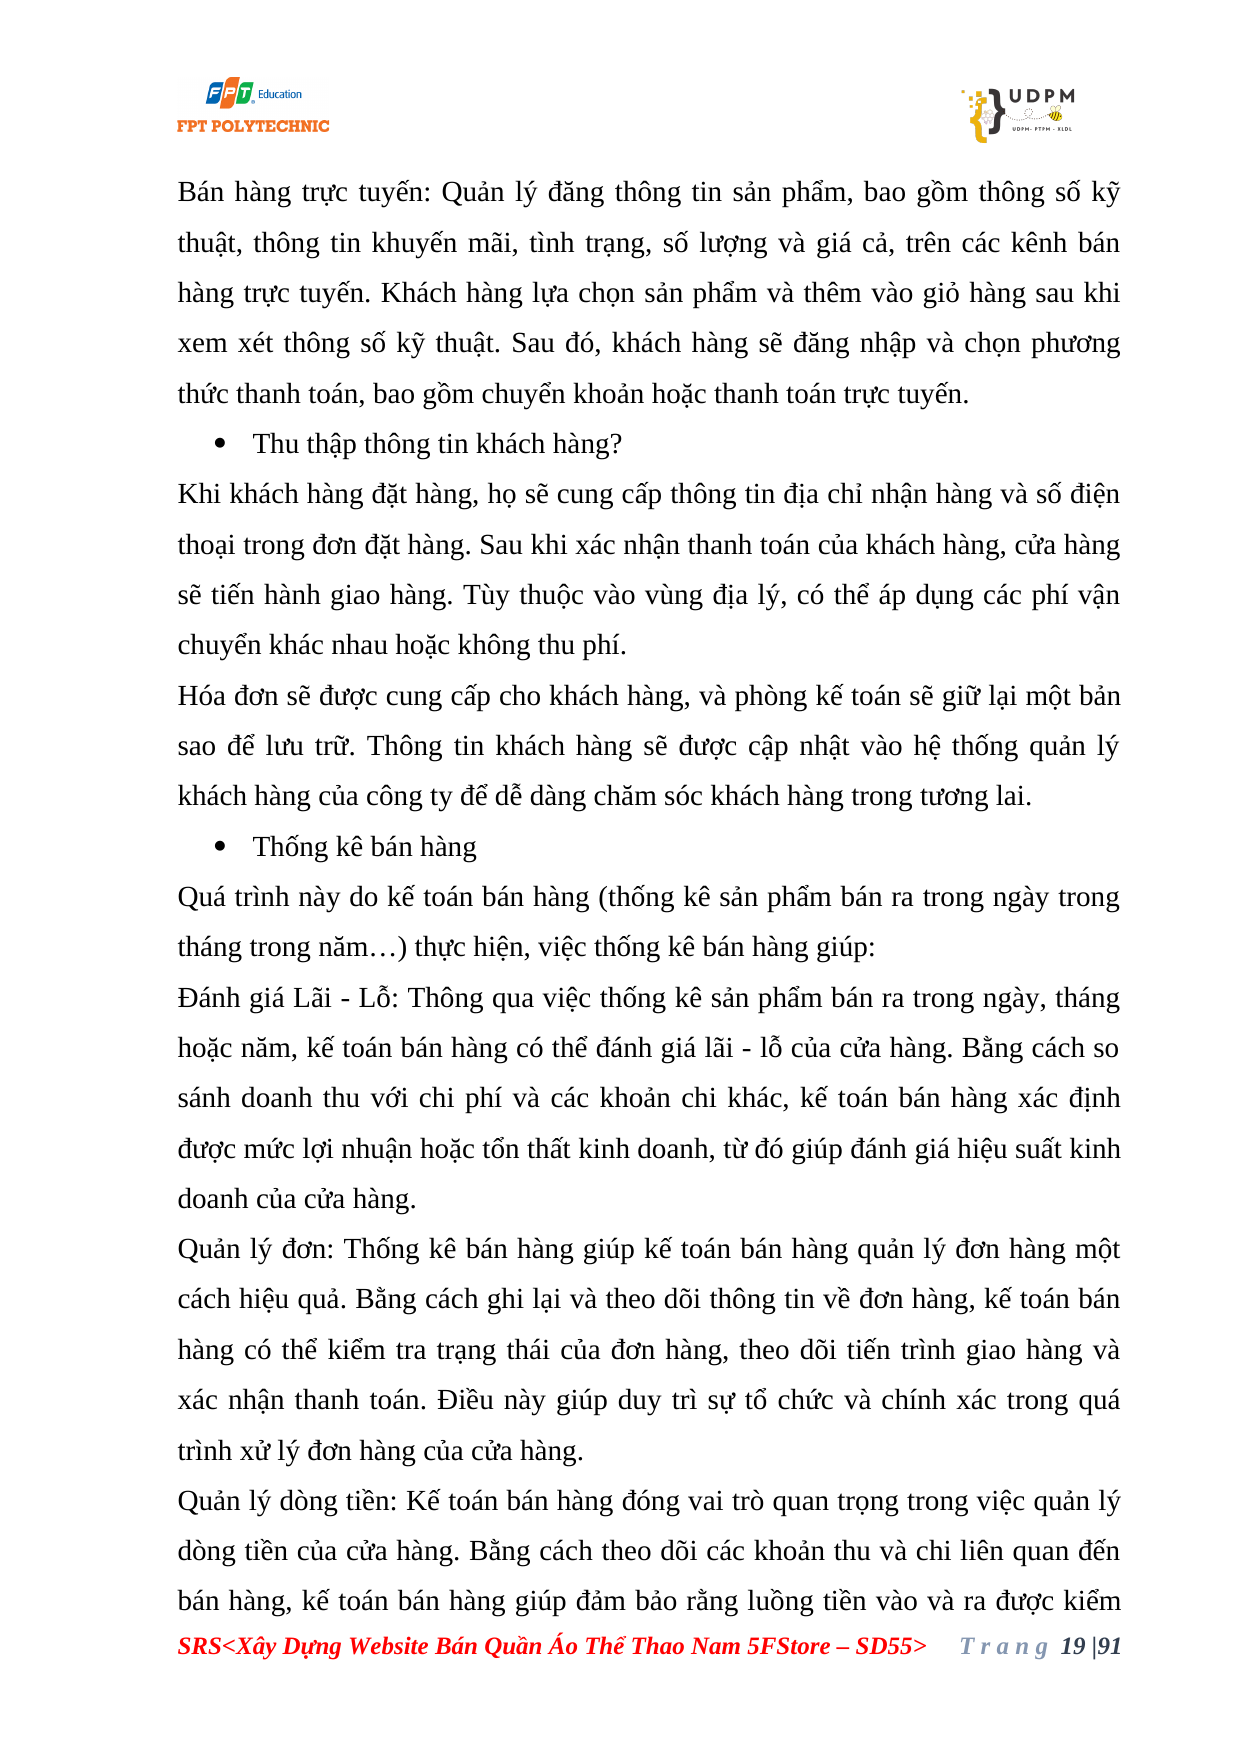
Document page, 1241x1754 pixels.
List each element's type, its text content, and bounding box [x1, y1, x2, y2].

text Quản lý đơn: Thống kê bán hàng giúp kế toán bán hàng quản lý đơn hàng một cách hiệu quả. Bằng cách ghi lại và theo dõi thông tin về đơn hàng, kế toán bán hàng có thể kiểm tra trạng thái của đơn hàng, theo dõi tiến trình giao hàng và xác nhận thanh toán. Điều này giúp duy trì sự tổ chức và chính xác trong quá trình xử lý đơn hàng của cửa hàng. [177, 1231, 1122, 1466]
text Đánh giá Lãi - Lỗ: Thông qua việc thống kê sản phẩm bán ra trong ngày, tháng hoặc năm, kế toán bán hàng có thể đánh giá lãi - lỗ của cửa hàng. Bằng cách so sánh doanh thu với chi phí và các khoản chi khác, kế toán bán hàng xác định được mức lợi nhuận hoặc tổn thất kinh doanh, từ đó giúp đánh giá hiệu suất kinh doanh của cửa hàng. [177, 980, 1122, 1214]
picture [177, 77, 330, 132]
list Thu thập thông tin khách hàng? [215, 426, 1122, 460]
text Bán hàng trực tuyến: Quản lý đăng thông tin sản phẩm, bao gồm thông số kỹ thuật, thông tin khuyến mãi, tình trạng, số lượng và giá cả, trên các kênh bán hàng trực tuyến. Khách hàng lựa chọn sản phẩm và thêm vào giỏ hàng sau khi xem xét thông số kỹ thuật. Sau đó, khách hàng sẽ đăng nhập và chọn phương thức thanh toán, bao gồm chuyển khoản hoặc thanh toán trực tuyến. [177, 174, 1122, 409]
text Hóa đơn sẽ được cung cấp cho khách hàng, và phòng kế toán sẽ giữ lại một bản sao để lưu trữ. Thông tin khách hàng sẽ được cập nhật vào hệ thống quản lý khách hàng của công ty để dễ dàng chăm sóc khách hàng trong tương lai. [177, 678, 1122, 812]
text Khi khách hàng đặt hàng, họ sẽ cung cấp thông tin địa chỉ nhận hàng và số điện thoại trong đơn đặt hàng. Sau khi xác nhận thanh toán của khách hàng, cửa hàng sẽ tiến hành giao hàng. Tùy thuộc vào vùng địa lý, có thể áp dụng các phí vận chuyển khác nhau hoặc không thu phí. [177, 477, 1122, 661]
text Quá trình này do kế toán bán hàng (thống kê sản phẩm bán ra trong ngày trong tháng trong năm…) thực hiện, việc thống kê bán hàng giúp: [177, 879, 1122, 963]
list Thống kê bán hàng [215, 829, 1122, 862]
picture [947, 75, 1105, 156]
